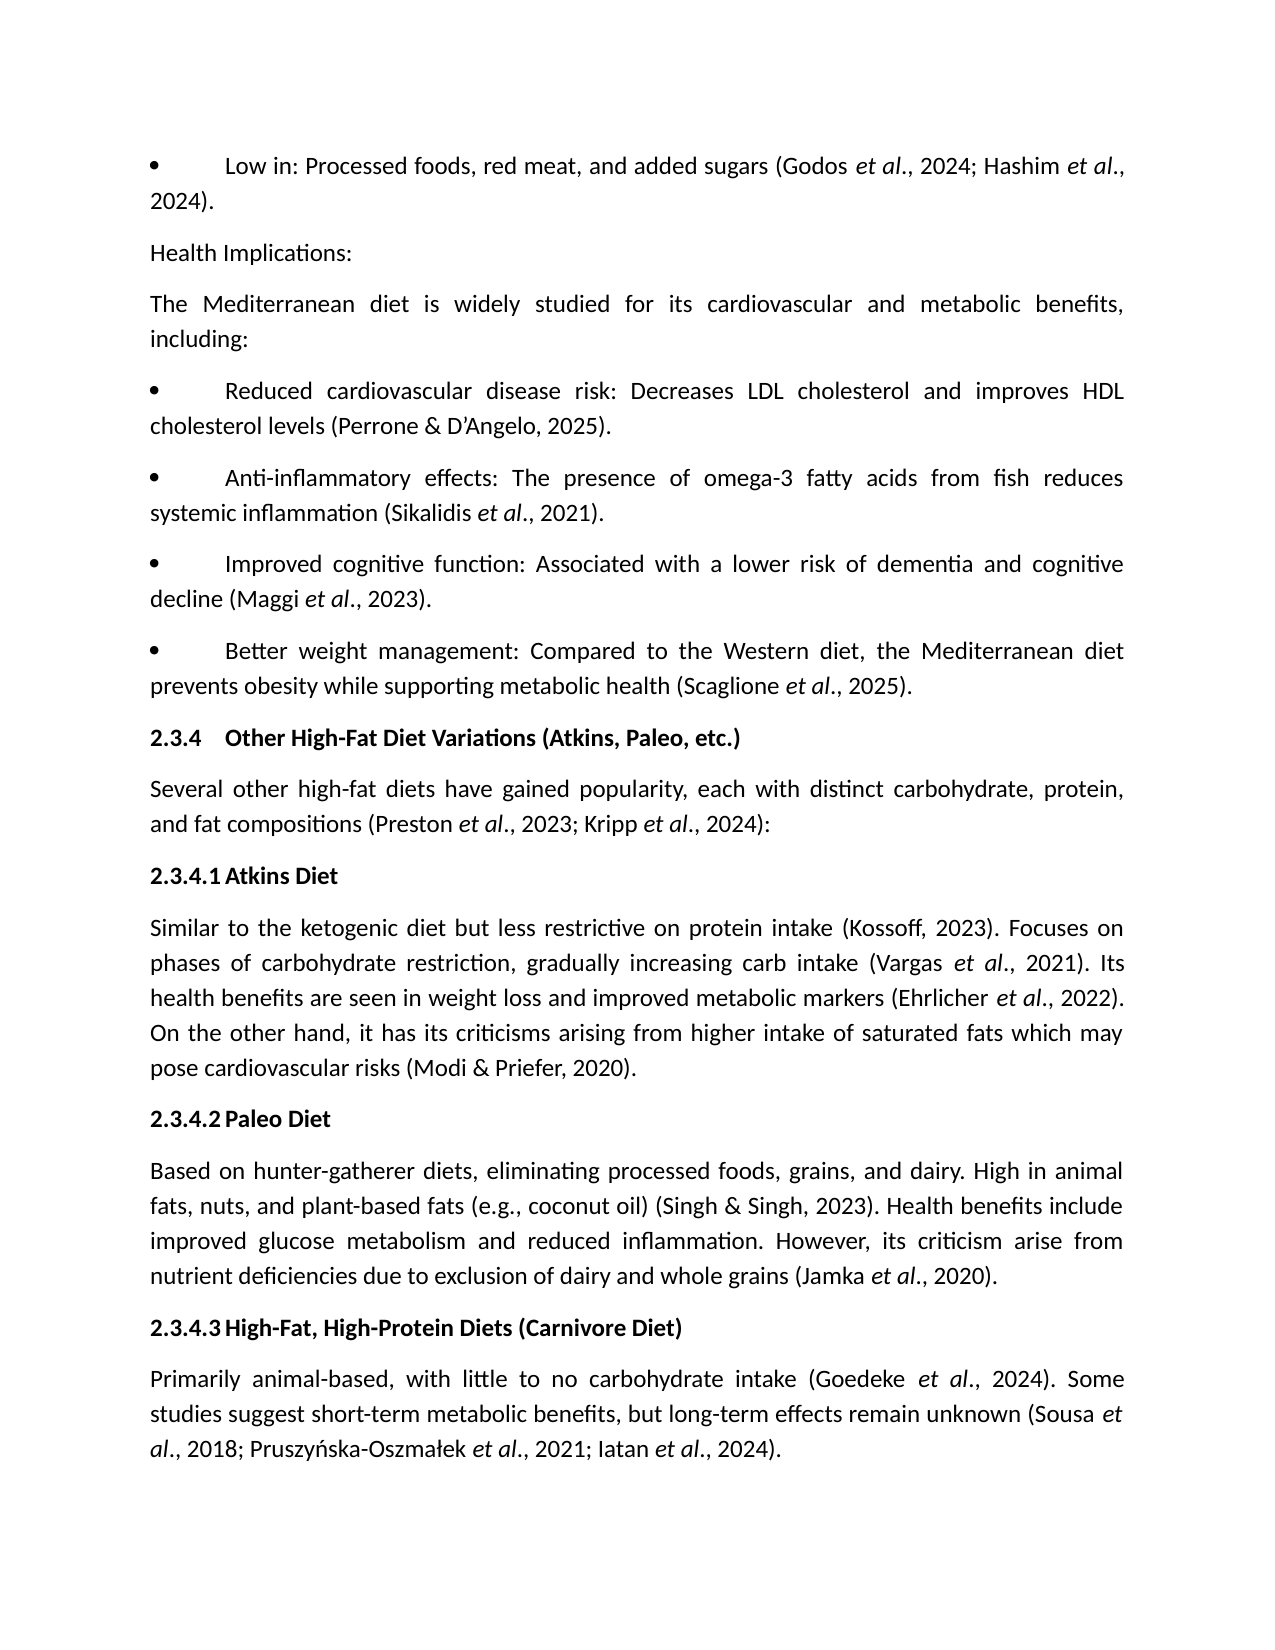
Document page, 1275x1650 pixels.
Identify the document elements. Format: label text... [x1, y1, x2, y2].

text 2.3.4.2 Paleo Diet [150, 1103, 1125, 1134]
text 2.3.4.1 Atkins Diet [150, 860, 1125, 891]
list Reduced cardiovascular disease risk: Decreases LDL cholesterol and improves HDL cholesterol levels (Perrone & D’Angelo, 2025). [150, 375, 1125, 441]
text Several other high-fat diets have gained popularity, each with distinct carbohydrate, protein, and fat compositions (Preston et al., 2023; Kripp et al., 2024): [150, 773, 1125, 839]
list Better weight management: Compared to the Western diet, the Mediterranean diet prevents obesity while supporting metabolic health (Scaglione et al., 2025). [150, 635, 1125, 701]
text Health Implications: [150, 237, 1125, 267]
text 2.3.4.3 High-Fat, High-Protein Diets (Carnivore Diet) [150, 1312, 1125, 1342]
text The Mediterranean diet is widely studied for its cardiovascular and metabolic benefits, including: [150, 288, 1125, 354]
list Low in: Processed foods, red meat, and added sugars (Godos et al., 2024; Hashim et al., 2024). [150, 150, 1125, 216]
text 2.3.4 Other High-Fat Diet Variations (Atkins, Paleo, etc.) [150, 722, 1125, 752]
text Primarily animal-based, with little to no carbohydrate intake (Goedeke et al., 2024). Some studies suggest short-term metabolic benefits, but long-term effects remain unknown (Sousa et al., 2018; Pruszyńska-Oszmałek et al., 2021; Iatan et al., 2024). [150, 1363, 1125, 1464]
list Anti-inflammatory effects: The presence of omega-3 fatty acids from fish reduces systemic inflammation (Sikalidis et al., 2021). [150, 462, 1125, 527]
list Improved cognitive function: Associated with a lower risk of dementia and cognitive decline (Maggi et al., 2023). [150, 548, 1125, 614]
text Similar to the ketogenic diet but less restrictive on protein intake (Kossoff, 2023). Focuses on phases of carbohydrate restriction, gradually increasing carb intake (Vargas et al., 2021). Its health benefits are seen in weight loss and improved metabolic markers (Ehrlicher et al., 2022). On the other hand, it has its criticisms arising from higher intake of saturated fats which may pose cardiovascular risks (Modi & Priefer, 2020). [150, 912, 1125, 1082]
text Based on hunter-gatherer diets, eliminating processed foods, grains, and dairy. High in animal fats, nuts, and plant-based fats (e.g., coconut oil) (Singh & Singh, 2023). Health benefits include improved glucose metabolism and reduced inflammation. However, its criticism arise from nutrient deficiencies due to exclusion of dairy and whole grains (Jamka et al., 2020). [150, 1155, 1125, 1291]
